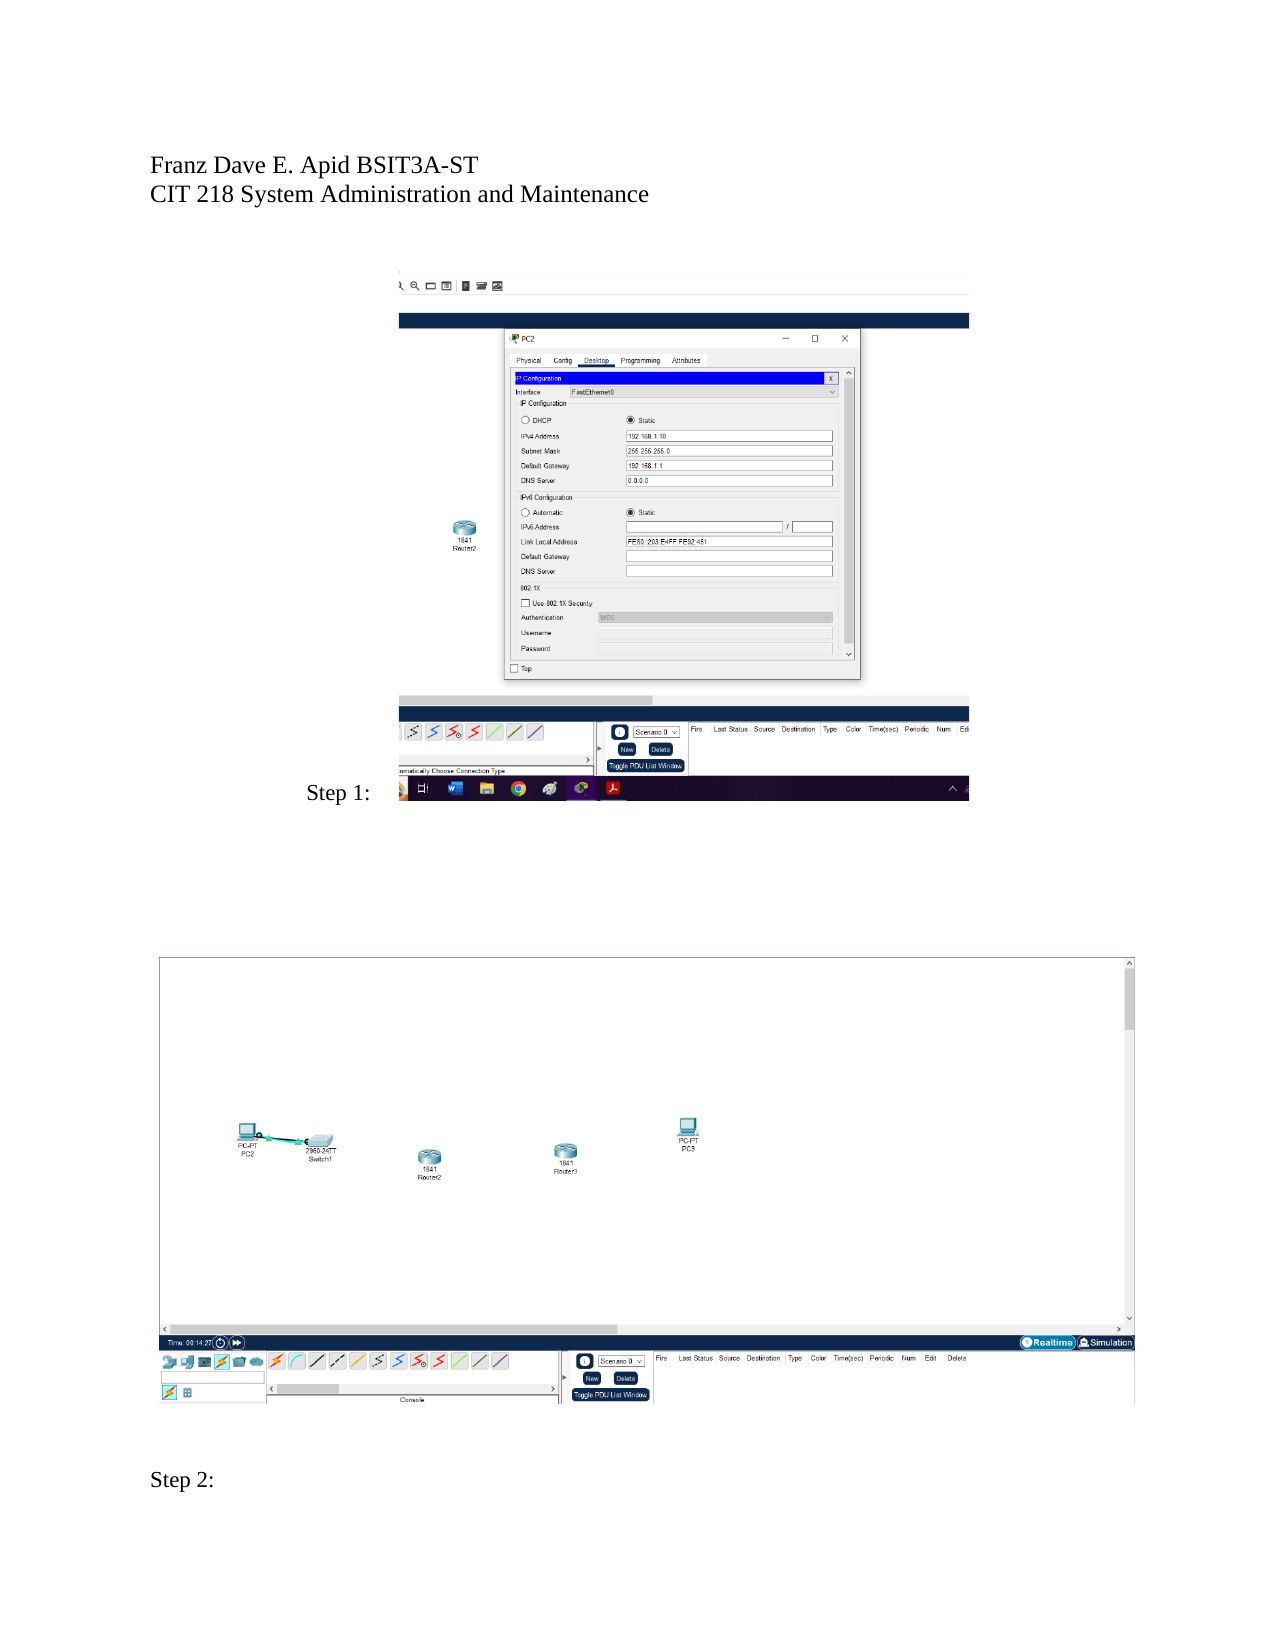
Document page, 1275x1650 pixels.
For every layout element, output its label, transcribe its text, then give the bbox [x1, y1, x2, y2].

text CIT 218 System Administration and Maintenance [150, 179, 1125, 207]
text Franz Dave E. Apid BSIT3A-ST [150, 150, 1125, 179]
picture [398, 252, 970, 801]
text Step 2: [150, 1466, 1125, 1492]
picture [159, 957, 1135, 1404]
